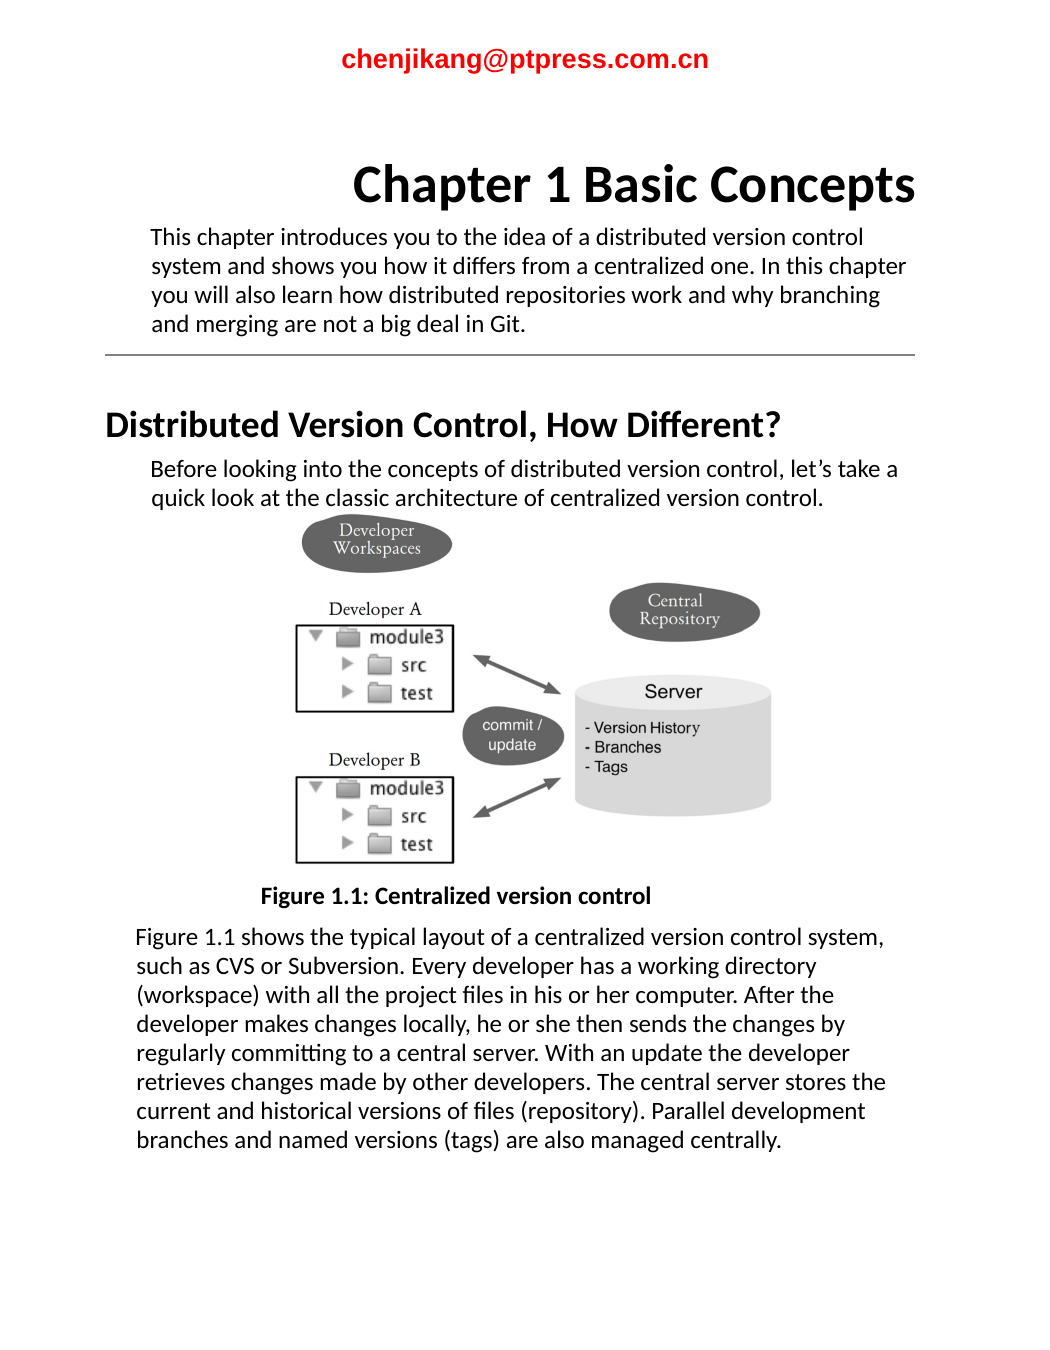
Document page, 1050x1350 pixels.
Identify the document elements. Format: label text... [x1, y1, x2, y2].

text Distributed Version Control, How Different? [105, 401, 915, 447]
text This chapter introduces you to the idea of a distributed version control system and shows you how it differs from a centralized one. In this chapter you will also learn how distributed repositories work and why branching and merging are not a big deal in Git. [150, 223, 914, 339]
text Figure 1.1 shows the typical layout of a centralized version control system, such as CVS or Subversion. Every developer has a working directory (workspace) with all the project files in his or her computer. After the developer makes changes locally, he or she then sends the changes by regularly committing to a central server. With an update the developer retrieves changes made by other developers. The central server stores the current and historical versions of files (repository). Parallel development branches and named versions (tags) are also managed centrally. [135, 922, 907, 1155]
subtitle Figure 1.1: Centralized version control [261, 880, 873, 911]
text Before looking into the concepts of distributed version control, let’s take a quick look at the classic architecture of centralized version control. [150, 455, 914, 513]
text Chapter 1 Basic Concepts [90, 150, 916, 216]
picture [292, 512, 773, 866]
